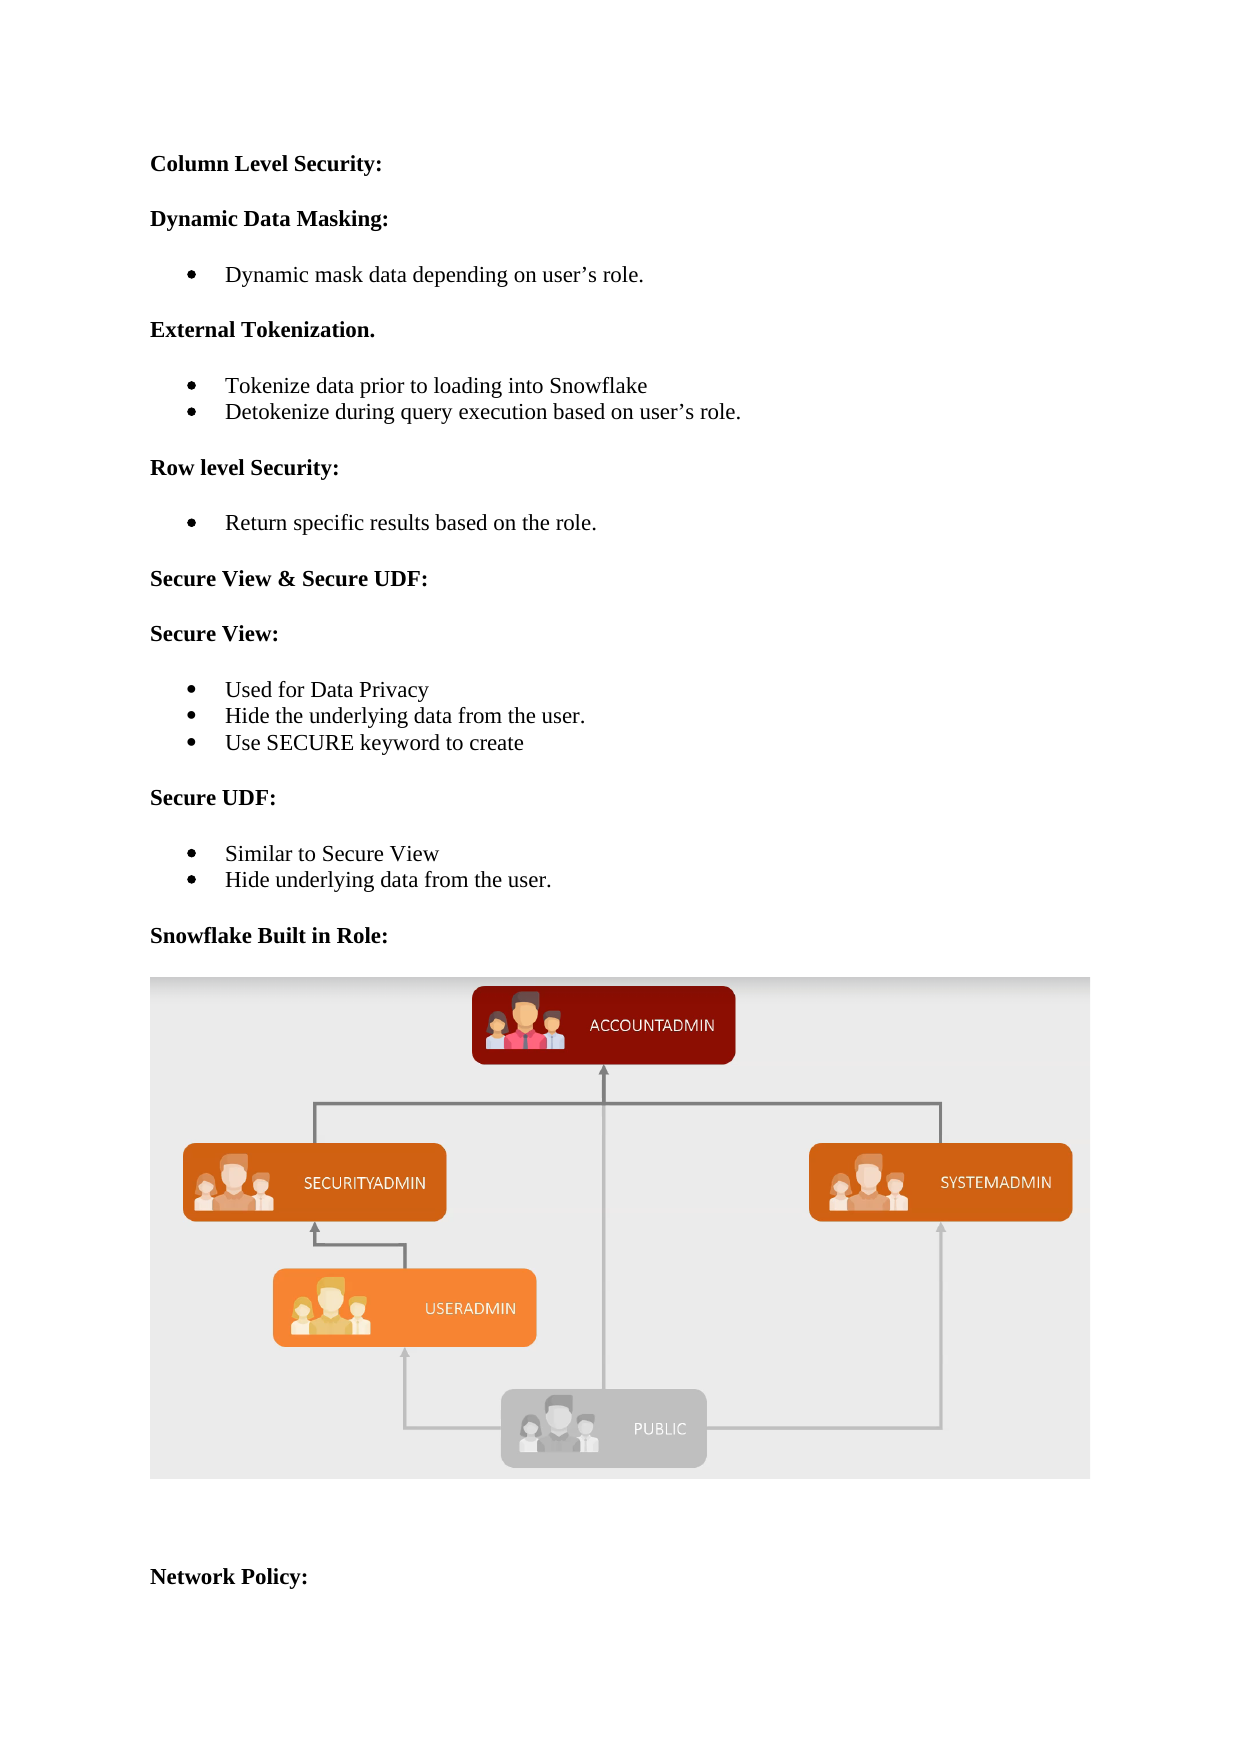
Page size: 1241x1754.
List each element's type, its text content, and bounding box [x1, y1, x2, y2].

list Use SECURE keyword to create [187, 729, 1090, 755]
list Hide the underlying data from the user. [187, 702, 1090, 729]
text Secure View: [150, 621, 1090, 647]
text Column Level Security: [150, 150, 1090, 176]
list Tokenize data prior to loading into Snowflake [187, 372, 1090, 398]
picture [150, 977, 1091, 1479]
list Used for Data Privacy [187, 676, 1090, 702]
list Dynamic mask data depending on user’s role. [187, 261, 1090, 287]
text Snowflake Built in Role: [150, 922, 1090, 948]
list Detokenize during query execution based on user’s role. [187, 398, 1090, 425]
text External Tokenization. [150, 317, 1090, 343]
list Hide underlying data from the user. [187, 866, 1090, 892]
list Similar to Secure View [187, 840, 1090, 866]
text Secure UDF: [150, 784, 1090, 811]
list Return specific results based on the role. [187, 509, 1090, 536]
text Network Policy: [150, 1563, 1090, 1590]
text Row level Security: [150, 454, 1090, 480]
text Dynamic Data Masking: [150, 206, 1090, 232]
text Secure View & Secure UDF: [150, 565, 1090, 591]
